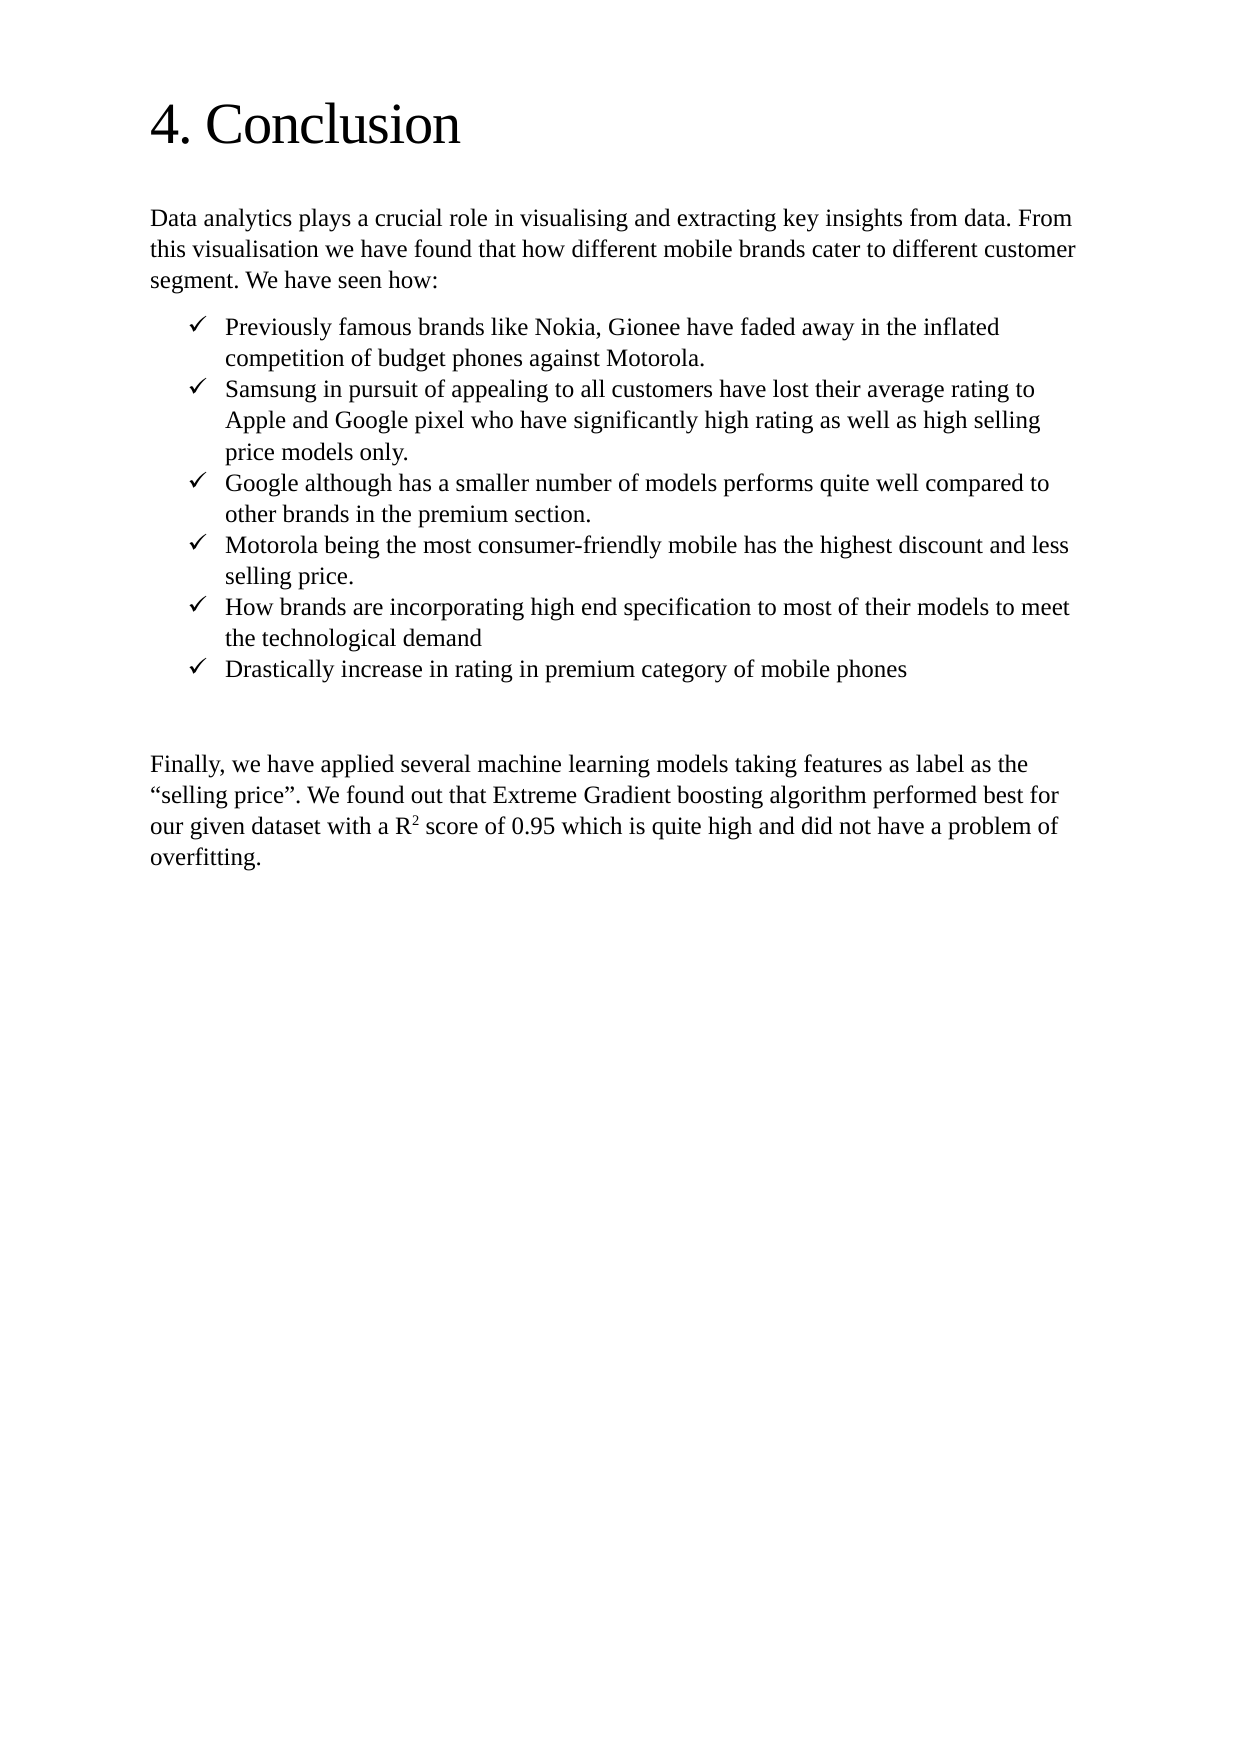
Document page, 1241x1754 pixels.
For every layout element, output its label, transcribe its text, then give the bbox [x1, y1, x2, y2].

list Samsung in pursuit of appealing to all customers have lost their average rating to Apple and Google pixel who have significantly high rating as well as high selling price models only. [187, 374, 1090, 465]
text Data analytics plays a crucial role in visualising and extracting key insights from data. From this visualisation we have found that how different mobile brands cater to different customer segment. We have seen how: [150, 203, 1090, 293]
title 4. Conclusion [150, 89, 1090, 156]
list Drastically increase in rating in premium category of mobile phones [187, 654, 1090, 683]
list Google although has a smaller number of models performs quite well compared to other brands in the premium section. [187, 468, 1090, 527]
list How brands are incorporating high end specification to most of their models to meet the technological demand [187, 592, 1090, 652]
text Finally, we have applied several machine learning models taking features as label as the “selling price”. We found out that Extreme Gradient boosting algorithm performed best for our given dataset with a R2 score of 0.95 which is quite high and did not have a problem of overfitting. [150, 749, 1090, 871]
list Previously famous brands like Nokia, Gionee have faded away in the inflated competition of budget phones against Motorola. [187, 312, 1090, 372]
list Motorola being the most consumer-friendly mobile has the highest discount and less selling price. [187, 530, 1090, 589]
